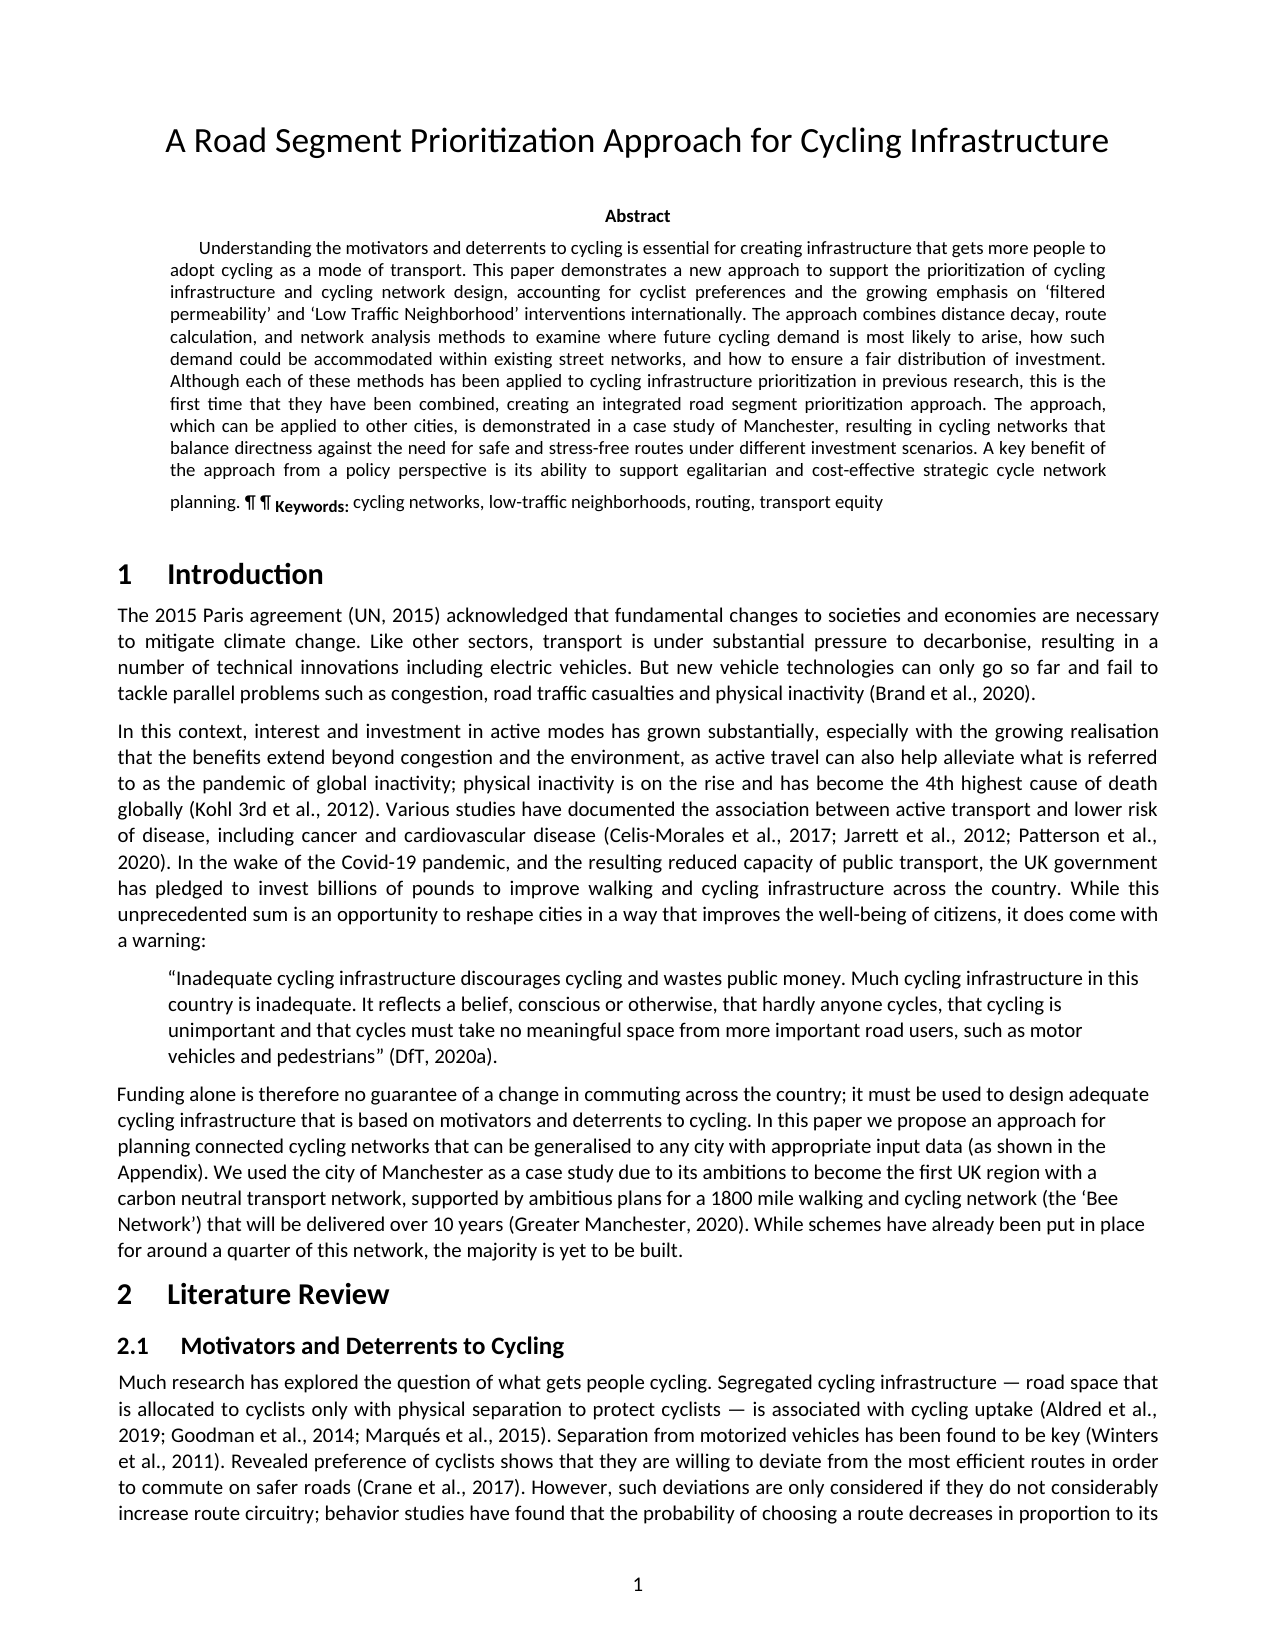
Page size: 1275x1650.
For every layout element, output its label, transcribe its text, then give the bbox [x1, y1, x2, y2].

text Understanding the motivators and deterrents to cycling is essential for creating infrastructure that gets more people to adopt cycling as a mode of transport. This paper demonstrates a new approach to support the prioritization of cycling infrastructure and cycling network design, accounting for cyclist preferences and the growing emphasis on ‘filtered permeability’ and ‘Low Traffic Neighborhood’ interventions internationally. The approach combines distance decay, route calculation, and network analysis methods to examine where future cycling demand is most likely to arise, how such demand could be accommodated within existing street networks, and how to ensure a fair distribution of investment. Although each of these methods has been applied to cycling infrastructure prioritization in previous research, this is the first time that they have been combined, creating an integrated road segment prioritization approach. The approach, which can be applied to other cities, is demonstrated in a case study of Manchester, resulting in cycling networks that balance directness against the need for safe and stress-free routes under different investment scenarios. A key benefit of the approach from a policy perspective is its ability to support egalitarian and cost-effective strategic cycle network planning. ¶ ¶ Keywords: cycling networks, low-traffic neighborhoods, routing, transport equity [170, 236, 1108, 516]
text In this context, interest and investment in active modes has grown substantially, especially with the growing realisation that the benefits extend beyond congestion and the environment, as active travel can also help alleviate what is referred to as the pandemic of global inactivity; physical inactivity is on the rise and has become the 4th highest cause of death globally (Kohl 3rd et al., 2012). Various studies have documented the association between active transport and lower risk of disease, including cancer and cardiovascular disease (Celis-Morales et al., 2017; Jarrett et al., 2012; Patterson et al., 2020). In the wake of the Covid-19 pandemic, and the resulting reduced capacity of public transport, the UK government has pledged to invest billions of pounds to improve walking and cycling infrastructure across the country. While this unprecedented sum is an opportunity to reshape cities in a way that improves the well-being of citizens, it does come with a warning: [117, 718, 1160, 953]
text The 2015 Paris agreement (UN, 2015) acknowledged that fundamental changes to societies and economies are necessary to mitigate climate change. Like other sectors, transport is under substantial pressure to decarbonise, resulting in a number of technical innovations including electric vehicles. But new vehicle technologies can only go so far and fail to tackle parallel problems such as congestion, road traffic casualties and physical inactivity (Brand et al., 2020). [117, 602, 1160, 706]
text A Road Segment Prioritization Approach for Cycling Infrastructure [116, 118, 1159, 161]
subtitle Abstract [116, 204, 1159, 227]
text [118, 1369, 1160, 1526]
text Funding alone is therefore no guarantee of a change in commuting across the country; it must be used to design adequate cycling infrastructure that is based on motivators and deterrents to cycling. In this paper we propose an approach for planning connected cycling networks that can be generalised to any city with appropriate input data (as shown in the Appendix). We used the city of Manchester as a case study due to its ambitions to become the first UK region with a carbon neutral transport network, supported by ambitious plans for a 1800 mile walking and cycling network (the ‘Bee Network’) that will be delivered over 10 years (Greater Manchester, 2020). While schemes have already been put in place for around a quarter of this network, the majority is yet to be built. [117, 1081, 1161, 1263]
subtitle Literature Review [117, 1275, 1160, 1312]
subtitle Motivators and Deterrents to Cycling [117, 1330, 1160, 1361]
text “Inadequate cycling infrastructure discourages cycling and wastes public money. Much cycling infrastructure in this country is inadequate. It reflects a belief, conscious or otherwise, that hardly anyone cycles, that cycling is unimportant and that cycles must take no meaningful space from more important road users, such as motor vehicles and pedestrians” (DfT, 2020a). [167, 965, 1145, 1069]
subtitle Introduction [117, 555, 1160, 592]
